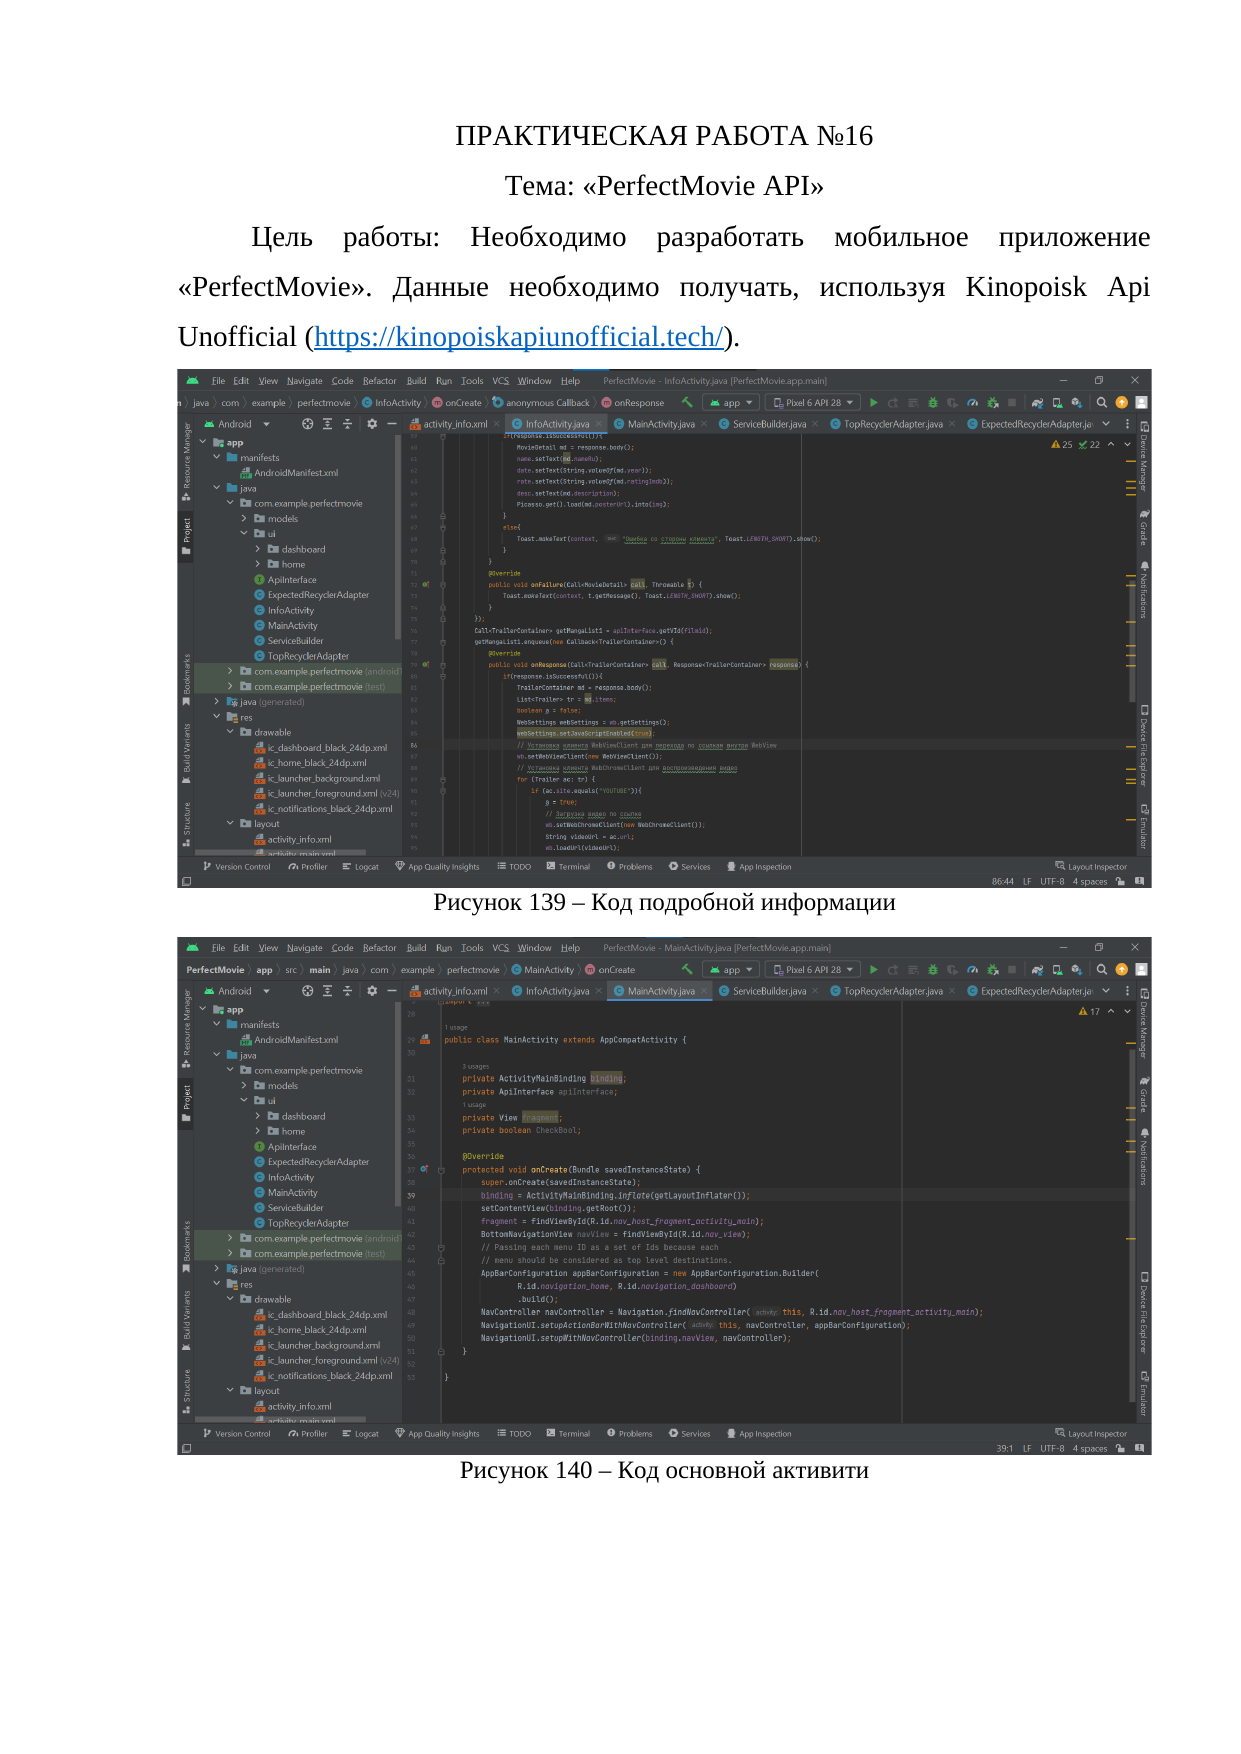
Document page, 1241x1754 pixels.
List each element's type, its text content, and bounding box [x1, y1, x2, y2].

text Рисунок 140 – Код основной активити [177, 1455, 1152, 1483]
text Цель работы: Необходимо разработать мобильное приложение «PerfectMovie». Данные необходимо получать, используя Kinopoisk Api Unofficial (https://kinopoiskapiunofficial.tech/). [177, 219, 1152, 353]
picture [177, 937, 1152, 1455]
text Тема: «PerfectMovie API» [177, 168, 1152, 202]
text ПРАКТИЧЕСКАЯ РАБОТА №16 [177, 118, 1152, 152]
picture [177, 369, 1152, 888]
text Рисунок 139 – Код подробной информации [177, 888, 1152, 916]
